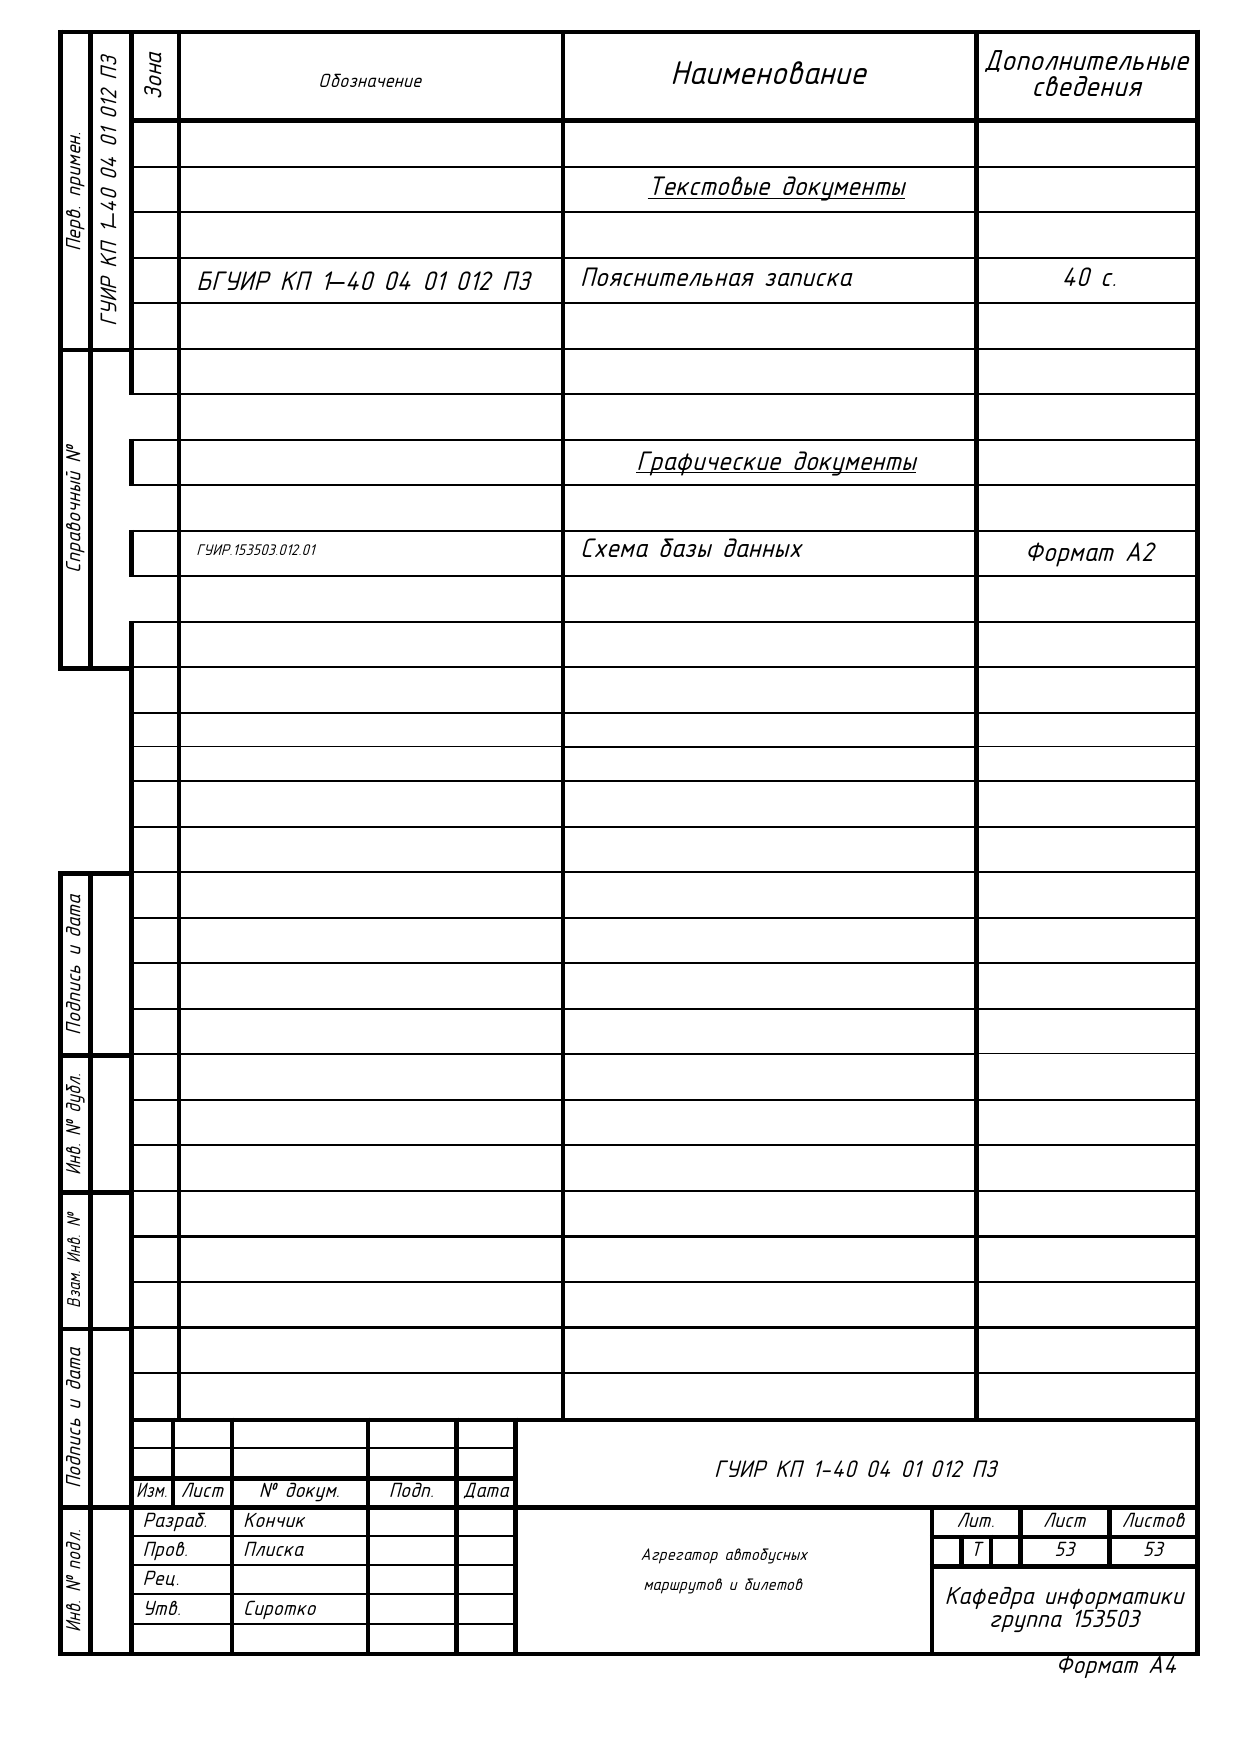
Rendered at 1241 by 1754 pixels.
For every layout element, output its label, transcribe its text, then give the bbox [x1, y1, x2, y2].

table_cell [565, 668, 974, 712]
table_cell [979, 304, 1195, 348]
table_cell [565, 213, 974, 257]
table_cell Пояснительная записка [565, 259, 974, 302]
table_cell [565, 873, 974, 917]
table_cell [181, 1146, 561, 1190]
table_cell [181, 577, 561, 621]
table_cell [134, 714, 177, 746]
table_cell [979, 919, 1195, 962]
table_cell Лист [175, 1481, 230, 1505]
table_cell [93, 1058, 129, 1190]
table_cell Сиротко [234, 1595, 366, 1622]
table_cell [565, 714, 974, 746]
table_cell [175, 1449, 230, 1476]
table_cell Лист [1023, 1510, 1107, 1534]
table_cell [565, 1329, 974, 1372]
table_cell [181, 919, 561, 962]
table_cell Справочный № [63, 352, 88, 666]
table_cell [181, 395, 561, 439]
table_cell [370, 1510, 454, 1534]
table_cell [979, 1374, 1195, 1417]
table_cell [181, 1010, 561, 1053]
table_cell [979, 623, 1195, 666]
table_header Обозначение [181, 34, 561, 118]
table_cell Утв. [134, 1595, 230, 1622]
table_cell [565, 748, 974, 780]
table_cell Подпись и дата [63, 876, 88, 1053]
table_cell [234, 1566, 366, 1593]
table_cell [181, 304, 561, 348]
table_cell Текстовые документы [565, 168, 974, 211]
table_cell Листов [1112, 1510, 1195, 1534]
table_cell [134, 964, 177, 1008]
table_cell [565, 1192, 974, 1235]
table_cell Кафедра информатики группа 153503 [934, 1569, 1195, 1652]
table_cell [134, 213, 177, 257]
table_cell [459, 1566, 513, 1593]
table_cell Пров. [134, 1537, 230, 1564]
table_cell Подп. [370, 1481, 454, 1505]
table_cell [234, 1449, 366, 1476]
table_cell [93, 1331, 129, 1505]
table_cell [175, 1422, 230, 1447]
table_cell [181, 1283, 561, 1326]
table_cell [134, 259, 177, 302]
table_cell Графические документы [565, 441, 974, 484]
table_cell Лит. [934, 1510, 1018, 1534]
table_cell [565, 486, 974, 530]
table_cell Взам. Инв. № [63, 1195, 88, 1326]
table_cell Инв. № дубл. [63, 1058, 88, 1190]
table_cell [134, 873, 177, 917]
table_cell [370, 1422, 454, 1447]
table_cell [134, 668, 177, 712]
table_cell [565, 350, 974, 393]
table_cell [134, 782, 177, 826]
table_cell Формат А2 [979, 532, 1195, 575]
table_cell [979, 1329, 1195, 1372]
table_cell [979, 577, 1195, 621]
table_cell [134, 350, 177, 393]
table_cell Разраб. [134, 1510, 230, 1534]
table_cell [979, 873, 1195, 917]
table_cell [459, 1595, 513, 1622]
table_cell Подпись и дата [63, 1331, 88, 1505]
table_cell [565, 1010, 974, 1053]
table_cell Схема базы данных [565, 532, 974, 575]
table_cell [181, 123, 561, 166]
table_cell [134, 1055, 177, 1099]
table_cell [181, 1238, 561, 1281]
table_cell Кончик [234, 1510, 366, 1534]
table_cell БГУИР КП 1–40 04 01 012 ПЗ [181, 259, 561, 302]
table_header ГУИР КП 1–40 04 01 012 ПЗ [93, 34, 129, 348]
table_cell [979, 123, 1195, 166]
table_cell [934, 1539, 959, 1564]
table_cell Инв. № подл. [63, 1510, 88, 1652]
table_cell [979, 350, 1195, 393]
table_cell [134, 747, 177, 780]
table_cell [134, 1010, 177, 1053]
table_cell [565, 577, 974, 621]
table_header Дополнительные сведения [979, 34, 1195, 118]
table_cell [979, 441, 1195, 484]
table_cell [134, 919, 177, 962]
table_cell [134, 123, 177, 166]
table_cell [134, 168, 177, 211]
table_cell [979, 1010, 1195, 1053]
table_cell [181, 486, 561, 530]
table_cell [979, 1238, 1195, 1281]
table_cell [181, 714, 561, 746]
table_cell [979, 1054, 1195, 1099]
table_cell [134, 1422, 171, 1447]
table_cell [134, 1192, 177, 1235]
table_cell [134, 828, 177, 871]
table_cell [459, 1537, 513, 1564]
table_cell [181, 1374, 561, 1417]
table_cell [565, 782, 974, 826]
table_cell [93, 352, 132, 666]
table_cell ГУИР КП 1-40 04 01 012 ПЗ [518, 1422, 1195, 1505]
table_cell [134, 1101, 177, 1144]
table_header Зона [134, 34, 177, 118]
table_cell 53 [1023, 1539, 1107, 1564]
table_cell Т [964, 1539, 989, 1564]
table_cell [132, 395, 177, 439]
table_cell [370, 1537, 454, 1564]
table_cell [181, 213, 561, 257]
table_cell [370, 1449, 454, 1476]
table_cell [134, 1146, 177, 1190]
table_cell Дата [459, 1481, 513, 1505]
table_cell [181, 668, 561, 712]
table_cell [134, 623, 177, 666]
table_cell [181, 1055, 561, 1099]
table_cell [979, 395, 1195, 439]
table_cell [459, 1422, 513, 1447]
table_cell [181, 1192, 561, 1235]
table_cell [565, 919, 974, 962]
table_cell Плиска [234, 1537, 366, 1564]
table_cell 40 с. [979, 259, 1195, 302]
table_cell [565, 1374, 974, 1417]
table_cell [132, 577, 177, 621]
table_cell [234, 1422, 366, 1447]
table_cell [565, 623, 974, 666]
table_cell [132, 486, 177, 530]
table_cell [459, 1625, 513, 1652]
table_cell [181, 828, 561, 871]
table_cell [134, 1449, 171, 1476]
table_cell [134, 532, 177, 575]
table_cell [234, 1625, 366, 1652]
table_cell [181, 964, 561, 1008]
table_cell [979, 1101, 1195, 1144]
table_cell 53 [1112, 1539, 1195, 1564]
table_cell [979, 964, 1195, 1008]
table_cell [93, 1195, 129, 1326]
table_cell [565, 1055, 974, 1099]
table_header Перв. примен. [63, 34, 88, 348]
table_cell [979, 747, 1195, 780]
table_cell [134, 1238, 177, 1281]
text Формат А4 [71, 1656, 1178, 1679]
table_cell [181, 747, 561, 780]
table_cell [181, 623, 561, 666]
table_cell [979, 486, 1195, 530]
table_cell [61, 671, 129, 871]
table_header Наименование [565, 34, 974, 118]
table_cell [370, 1625, 454, 1652]
table_cell [979, 1192, 1195, 1235]
table_cell [565, 964, 974, 1008]
table_cell [565, 1146, 974, 1190]
table_cell [979, 828, 1195, 871]
table_cell [134, 1625, 230, 1652]
table_cell [370, 1566, 454, 1593]
table_cell [134, 1329, 177, 1372]
table_cell [979, 668, 1195, 712]
table_cell [979, 168, 1195, 211]
table_cell [459, 1449, 513, 1476]
table_cell [181, 873, 561, 917]
table_cell [565, 304, 974, 348]
table_cell [993, 1539, 1018, 1564]
table_cell [565, 123, 974, 166]
table_cell [370, 1595, 454, 1622]
table_cell [181, 1329, 561, 1372]
table_cell [565, 1283, 974, 1326]
table_cell [134, 1374, 177, 1417]
table_cell Рец. [134, 1566, 230, 1593]
table_cell [181, 441, 561, 484]
table_cell [181, 350, 561, 393]
table_cell [979, 714, 1195, 746]
table_cell [134, 1283, 177, 1326]
table_cell [979, 1283, 1195, 1326]
table_cell [134, 441, 177, 484]
table_cell [979, 1146, 1195, 1190]
table_cell [565, 395, 974, 439]
table_cell [93, 876, 129, 1053]
table_cell ГУИР.153503.012.01 [181, 532, 561, 575]
table_cell [979, 213, 1195, 257]
table_cell [565, 1101, 974, 1144]
table_cell [565, 1238, 974, 1281]
table_cell [181, 782, 561, 826]
table_cell [181, 1101, 561, 1144]
table_cell [565, 828, 974, 871]
table_cell Изм. [134, 1481, 171, 1505]
table_cell [134, 304, 177, 348]
table_cell [459, 1510, 513, 1534]
table_cell № докум. [234, 1481, 366, 1505]
table_cell [181, 168, 561, 211]
table_cell [93, 1510, 129, 1652]
table_cell Агрегатор автобусных маршрутов и билетов [518, 1510, 930, 1652]
table_cell [979, 782, 1195, 826]
